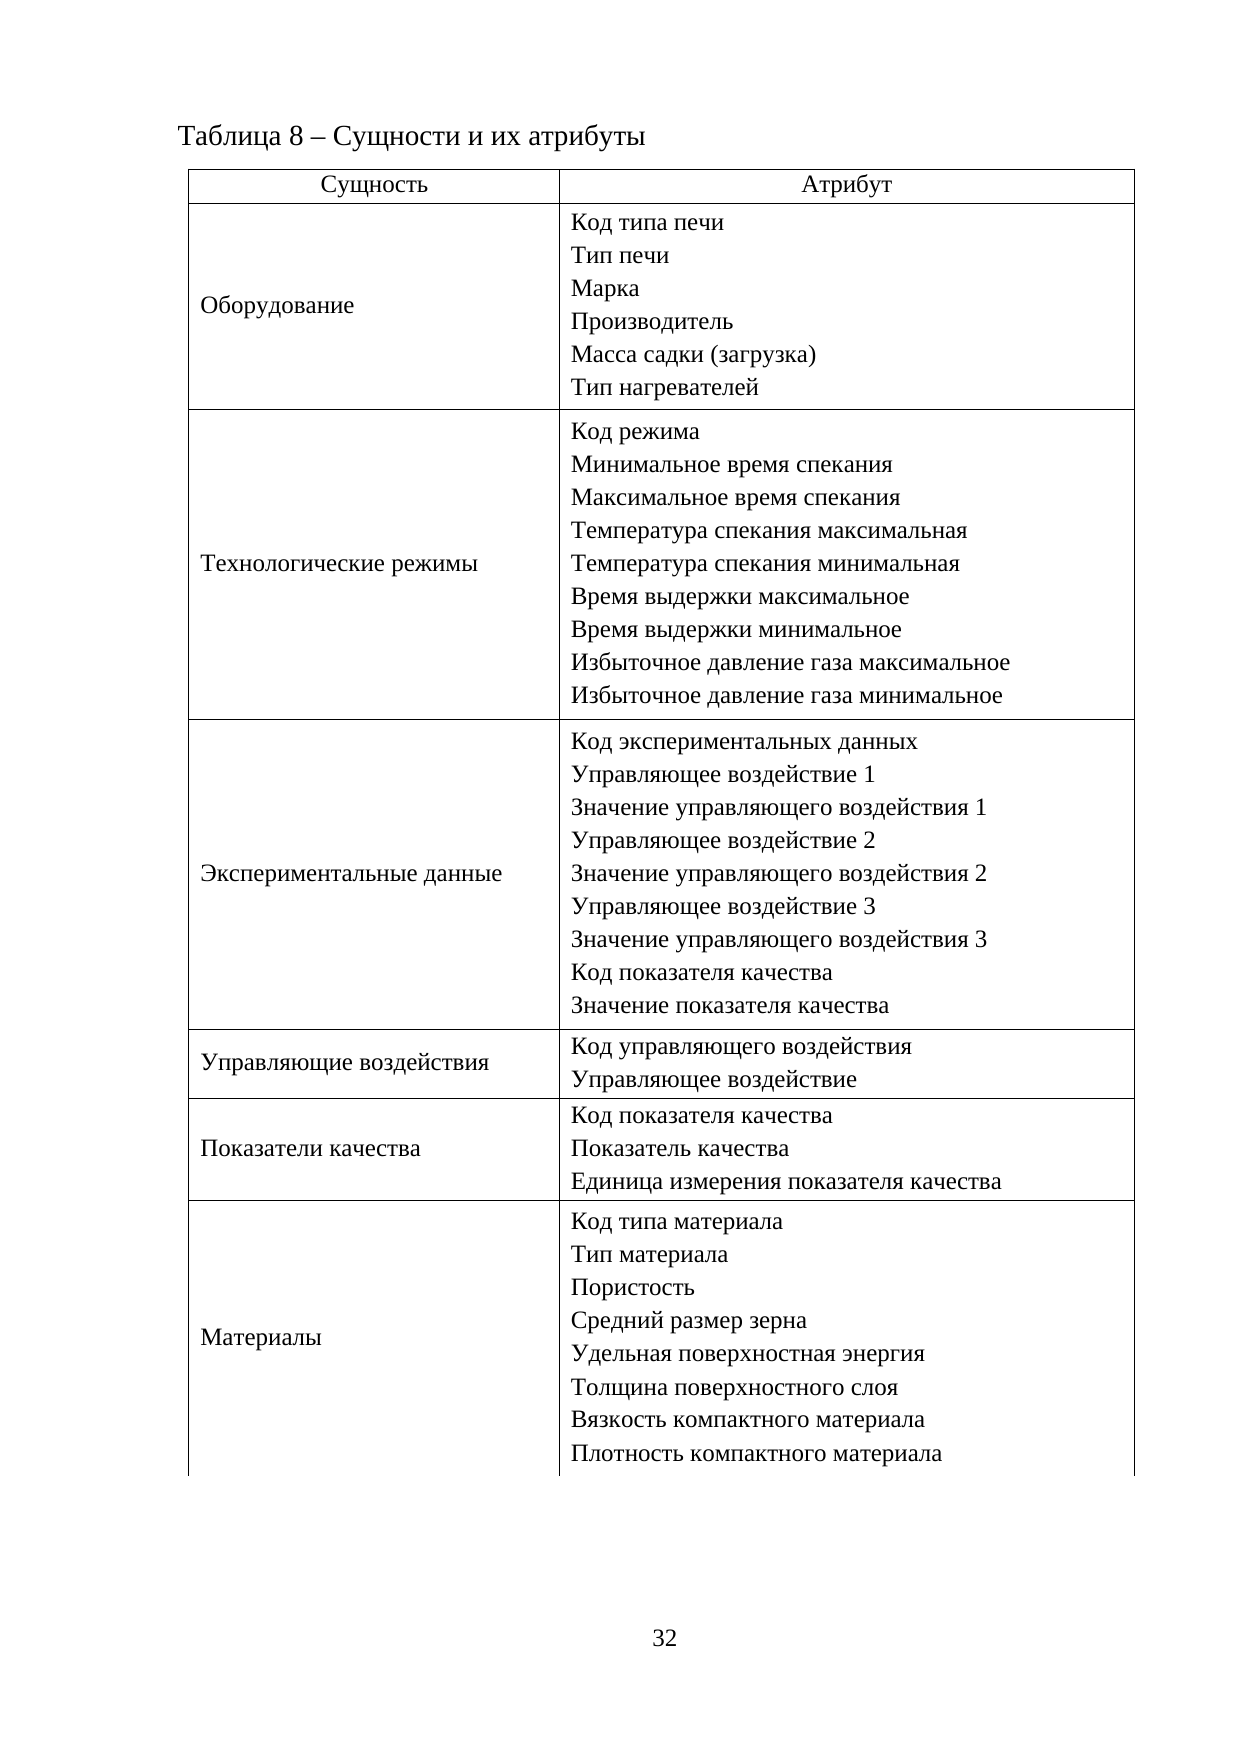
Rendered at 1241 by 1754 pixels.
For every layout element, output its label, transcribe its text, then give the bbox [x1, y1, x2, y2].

table_cell Код режима Минимальное время спекания Максимальное время спекания Температура спекания максимальная Температура спекания минимальная Время выдержки максимальное Время выдержки минимальное Избыточное давление газа максимальное Избыточное давление газа минимальное [560, 410, 1134, 719]
table_cell Код типа печи Тип печи Марка Производитель Масса садки (загрузка) Тип нагревателей [560, 204, 1134, 409]
table_cell Материалы [189, 1201, 559, 1476]
text Таблица 8 – Сущности и их атрибуты [177, 118, 1152, 152]
table_cell Код управляющего воздействия Управляющее воздействие [560, 1030, 1134, 1097]
table_cell Технологические режимы [189, 410, 559, 719]
table_cell Экспериментальные данные [189, 720, 559, 1029]
table_cell Код типа материала Тип материала Пористость Средний размер зерна Удельная поверхностная энергия Толщина поверхностного слоя Вязкость компактного материала Плотность компактного материала [560, 1201, 1134, 1476]
table_header Сущность [189, 170, 559, 202]
table_cell Оборудование [189, 204, 559, 409]
table_cell Управляющие воздействия [189, 1030, 559, 1097]
table_cell Код экспериментальных данных Управляющее воздействие 1 Значение управляющего воздействия 1 Управляющее воздействие 2 Значение управляющего воздействия 2 Управляющее воздействие 3 Значение управляющего воздействия 3 Код показателя качества Значение показателя качества [560, 720, 1134, 1029]
table_cell Показатели качества [189, 1099, 559, 1200]
table_cell Код показателя качества Показатель качества Единица измерения показателя качества [560, 1099, 1134, 1200]
table_header Атрибут [560, 170, 1134, 202]
